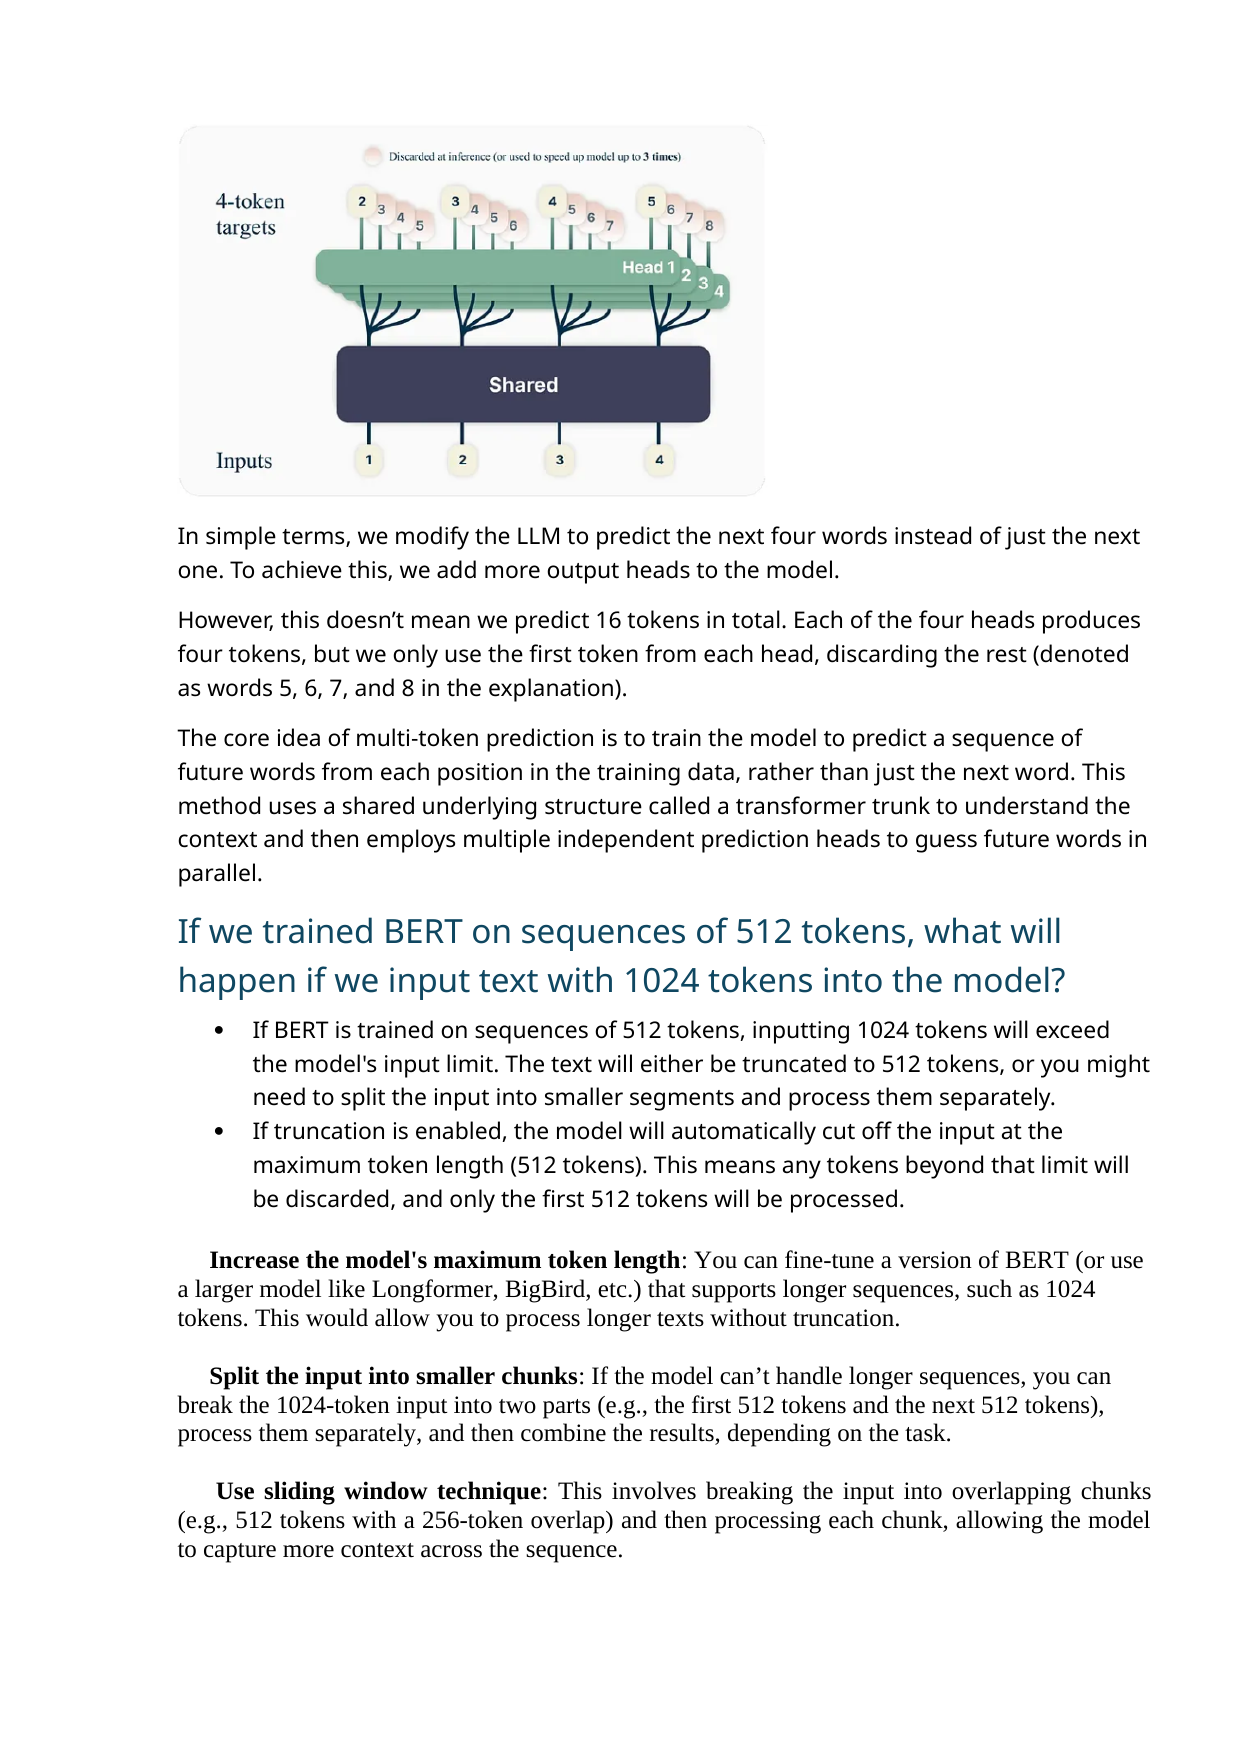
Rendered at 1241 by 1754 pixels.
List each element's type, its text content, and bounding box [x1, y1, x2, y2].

text  Increase the model's maximum token length: You can fine-tune a version of BERT (or use a larger model like Longformer, BigBird, etc.) that supports longer sequences, such as 1024 tokens. This would allow you to process longer texts without truncation. [177, 1246, 1152, 1332]
list If truncation is enabled, the model will automatically cut off the input at the maximum token length (512 tokens). This means any tokens beyond that limit will be discarded, and only the first 512 tokens will be processed. [215, 1115, 1152, 1214]
text In simple terms, we modify the LLM to predict the next four words instead of just the next one. To achieve this, we add more output heads to the model. [177, 520, 1152, 585]
subtitle If we trained BERT on sequences of 512 tokens, what will happen if we input text with 1024 tokens into the model? [177, 908, 1152, 1002]
text The core idea of multi-token prediction is to train the model to predict a sequence of future words from each position in the training data, rather than just the next word. This method uses a shared underlying structure called a transformer trunk to understand the context and then employs multiple independent prediction heads to guess future words in parallel. [177, 722, 1152, 888]
text  Use sliding window technique: This involves breaking the input into overlapping chunks (e.g., 512 tokens with a 256-token overlap) and then processing each chunk, allowing the model to capture more context across the sequence. [177, 1476, 1152, 1563]
text However, this doesn’t mean we predict 16 tokens in total. Each of the four heads produces four tokens, but we only use the first token from each head, discarding the rest (denoted as words 5, 6, 7, and 8 in the explanation). [177, 604, 1152, 703]
picture [177, 118, 768, 501]
text  Split the input into smaller chunks: If the model can’t handle longer sequences, you can break the 1024-token input into two parts (e.g., the first 512 tokens and the next 512 tokens), process them separately, and then combine the results, depending on the task. [177, 1361, 1152, 1447]
list If BERT is trained on sequences of 512 tokens, inputting 1024 tokens will exceed the model's input limit. The text will either be truncated to 512 tokens, or you might need to split the input into smaller segments and process them separately. [215, 1014, 1152, 1113]
